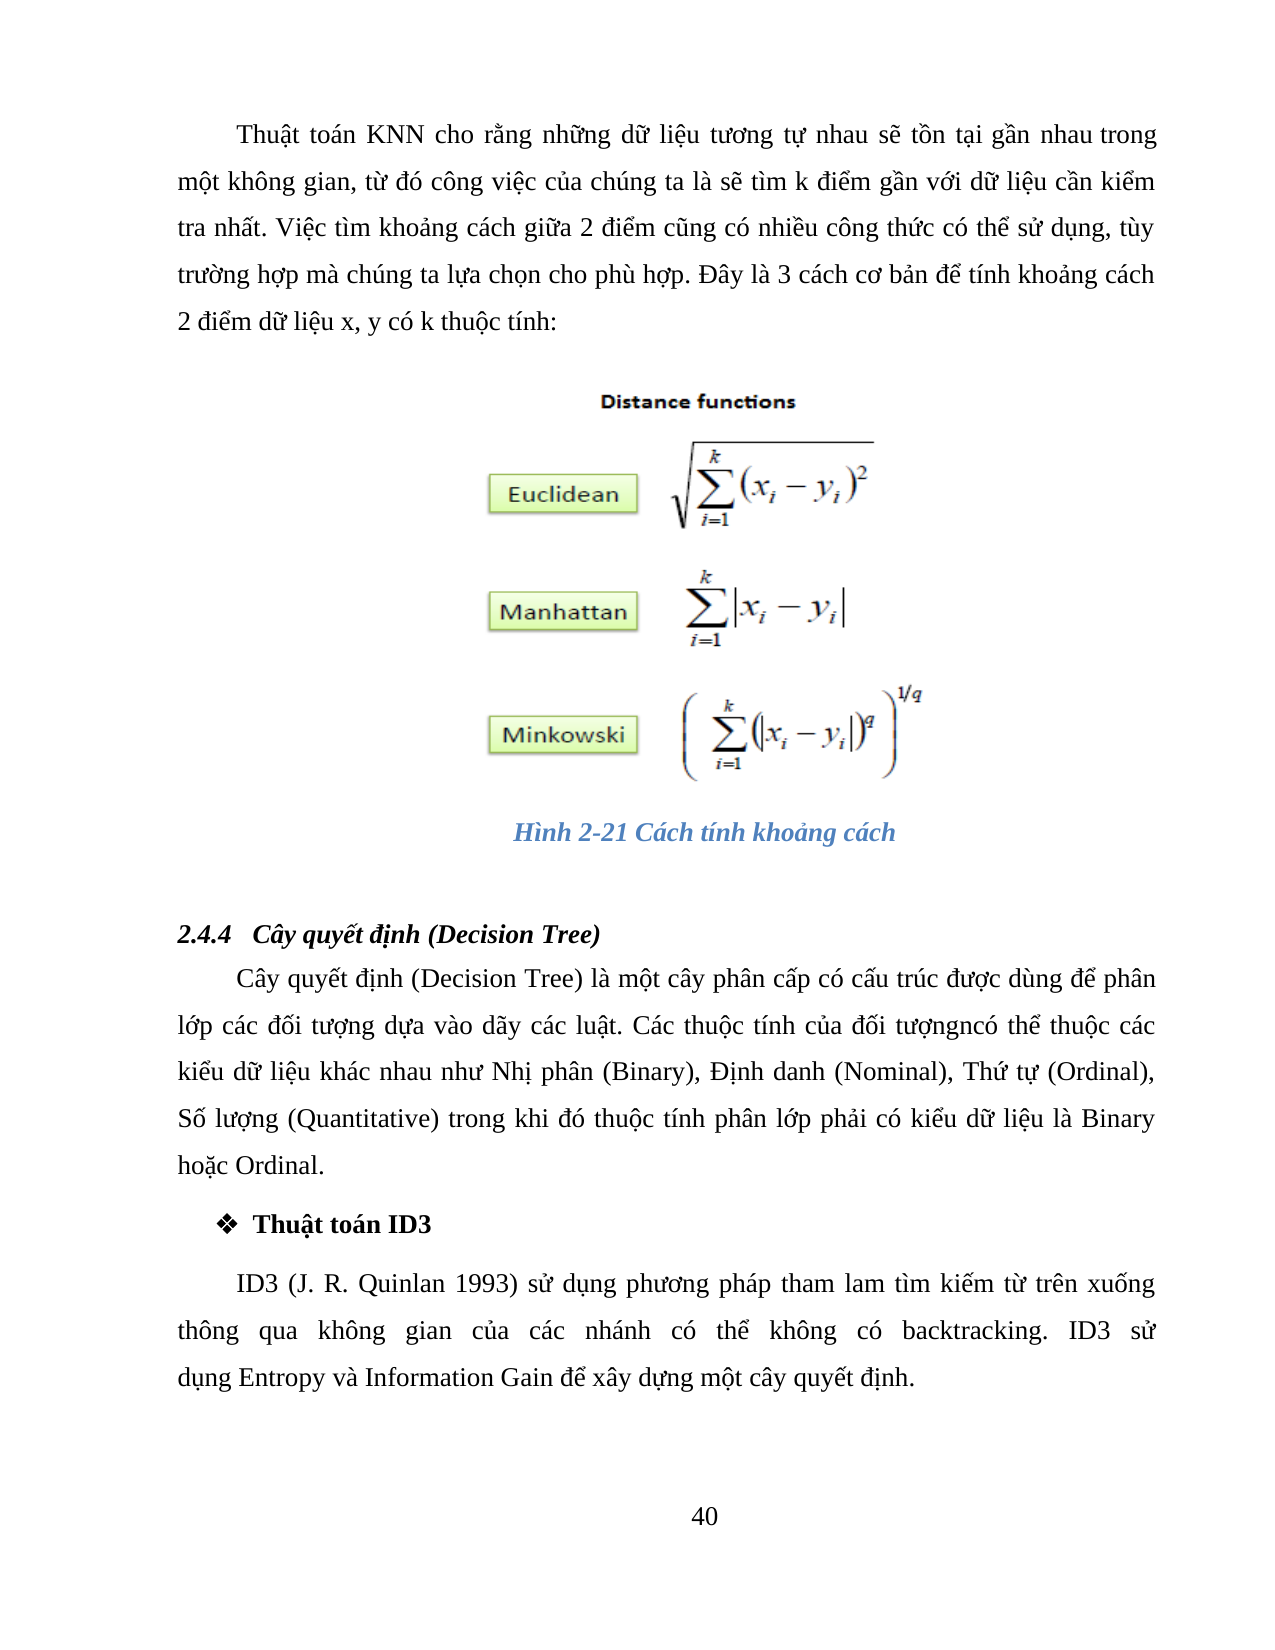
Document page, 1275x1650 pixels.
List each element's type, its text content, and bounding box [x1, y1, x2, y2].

text Hình 2-21 Cách tính khoảng cách [177, 816, 1157, 847]
text ID3 (J. R. Quinlan 1993) sử dụng phương pháp tham lam tìm kiếm từ trên xuống thông qua không gian của các nhánh có thể không có backtracking. ID3 sử dụng Entropy và Information Gain để xây dựng một cây quyết định. [177, 1267, 1157, 1392]
text Cây quyết định (Decision Tree) là một cây phân cấp có cấu trúc được dùng để phân lớp các đối tượng dựa vào dãy các luật. Các thuộc tính của đối tượngncó thể thuộc các kiểu dữ liệu khác nhau như Nhị phân (Binary), Định danh (Nominal), Thứ tự (Ordinal), Số lượng (Quantitative) trong khi đó thuộc tính phân lớp phải có kiểu dữ liệu là Binary hoặc Ordinal. [177, 962, 1157, 1180]
list Thuật toán ID3 [215, 1208, 1157, 1239]
subtitle Cây quyết định (Decision Tree) [177, 918, 1157, 949]
picture [444, 363, 965, 788]
text Thuật toán KNN cho rằng những dữ liệu tương tự nhau sẽ tồn tại gần nhau trong một không gian, từ đó công việc của chúng ta là sẽ tìm k điểm gần với dữ liệu cần kiểm tra nhất. Việc tìm khoảng cách giữa 2 điểm cũng có nhiều công thức có thể sử dụng, tùy trường hợp mà chúng ta lựa chọn cho phù hợp. Đây là 3 cách cơ bản để tính khoảng cách 2 điểm dữ liệu x, y có k thuộc tính: [177, 118, 1157, 336]
